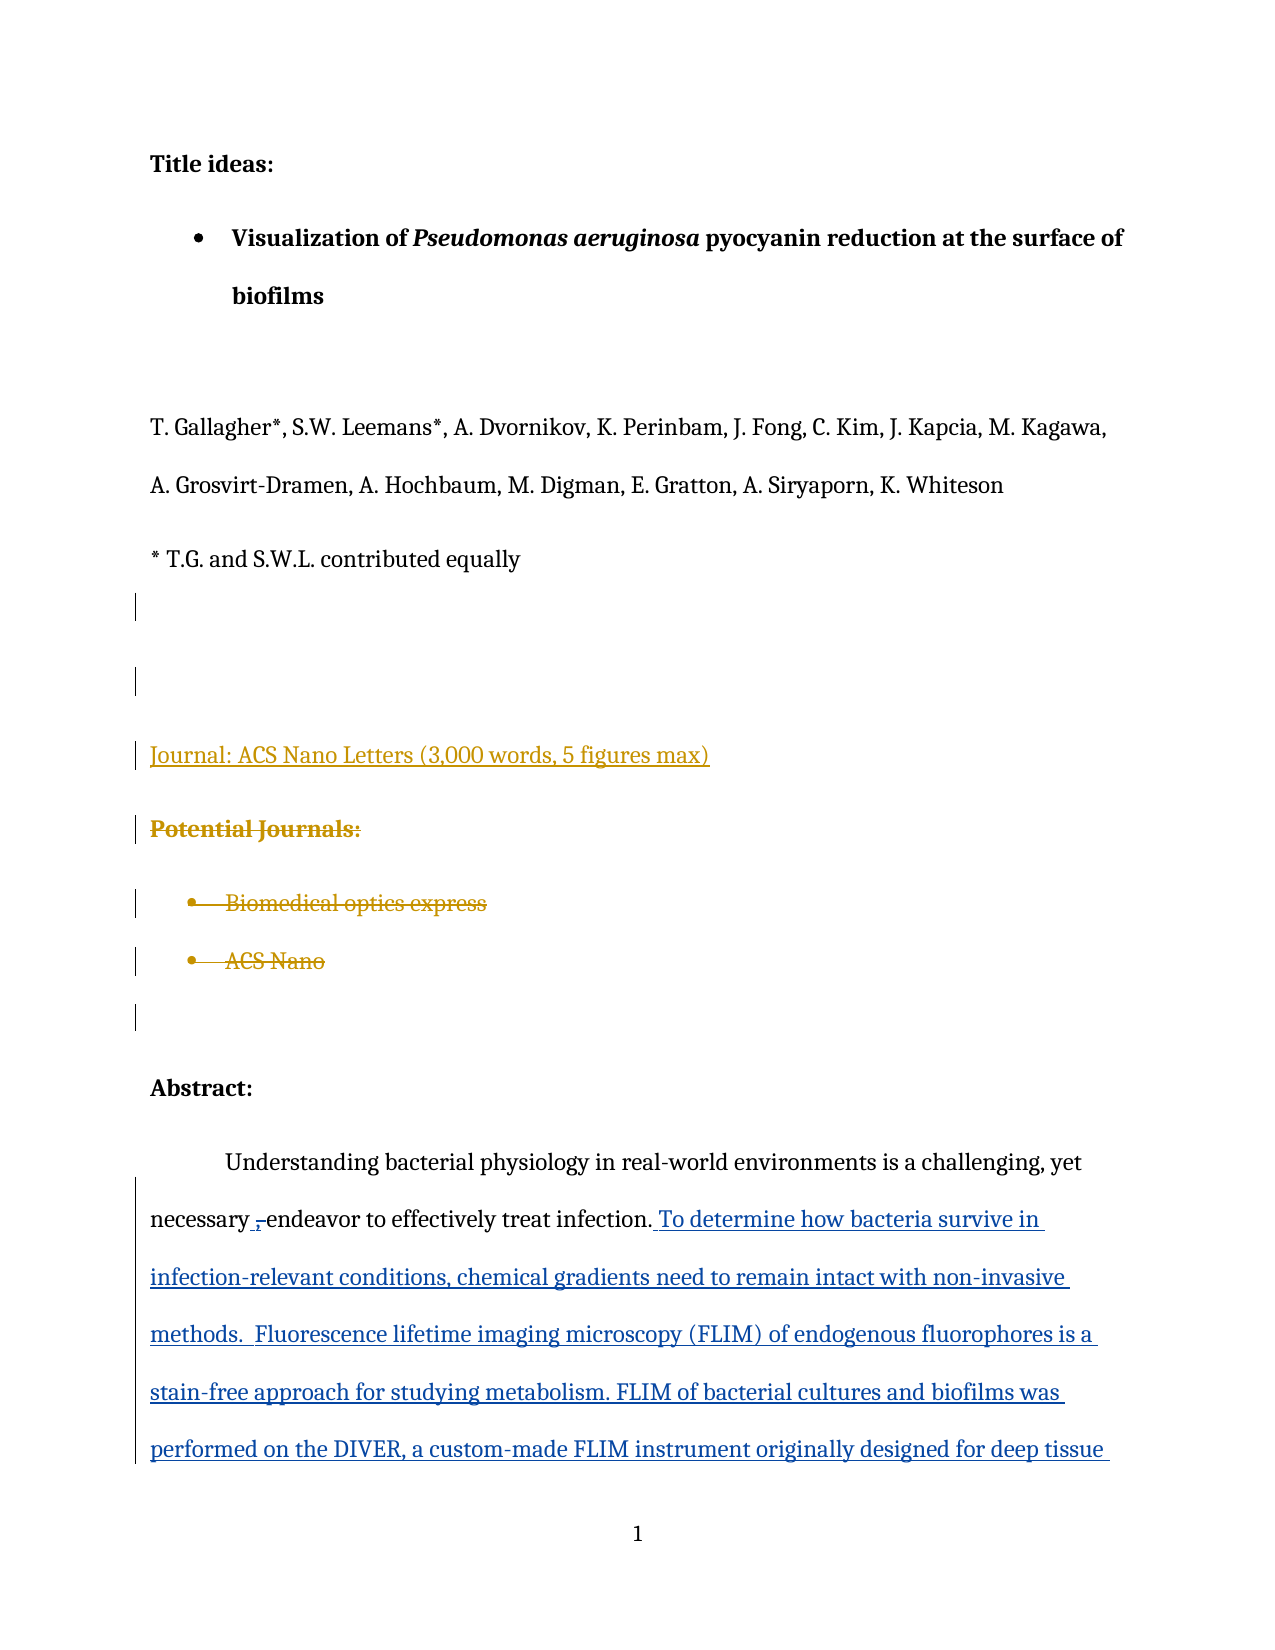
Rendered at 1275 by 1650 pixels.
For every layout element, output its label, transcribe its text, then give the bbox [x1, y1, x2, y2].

list Visualization of Pseudomonas aeruginosa pyocyanin reduction at the surface of biofilms [194, 224, 1125, 310]
text T. Gallagher*, S.W. Leemans*, A. Dvornikov, K. Perinbam, J. Fong, C. Kim, J. Kapcia, M. Kagawa, A. Grosvirt-Dramen, A. Hochbaum, M. Digman, E. Gratton, A. Siryaporn, K. Whiteson [150, 413, 1125, 499]
text Title ideas: [150, 150, 1125, 179]
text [150, 1148, 1125, 1464]
text Abstract: [150, 1074, 1125, 1102]
text * T.G. and S.W.L. contributed equally [150, 545, 1125, 574]
